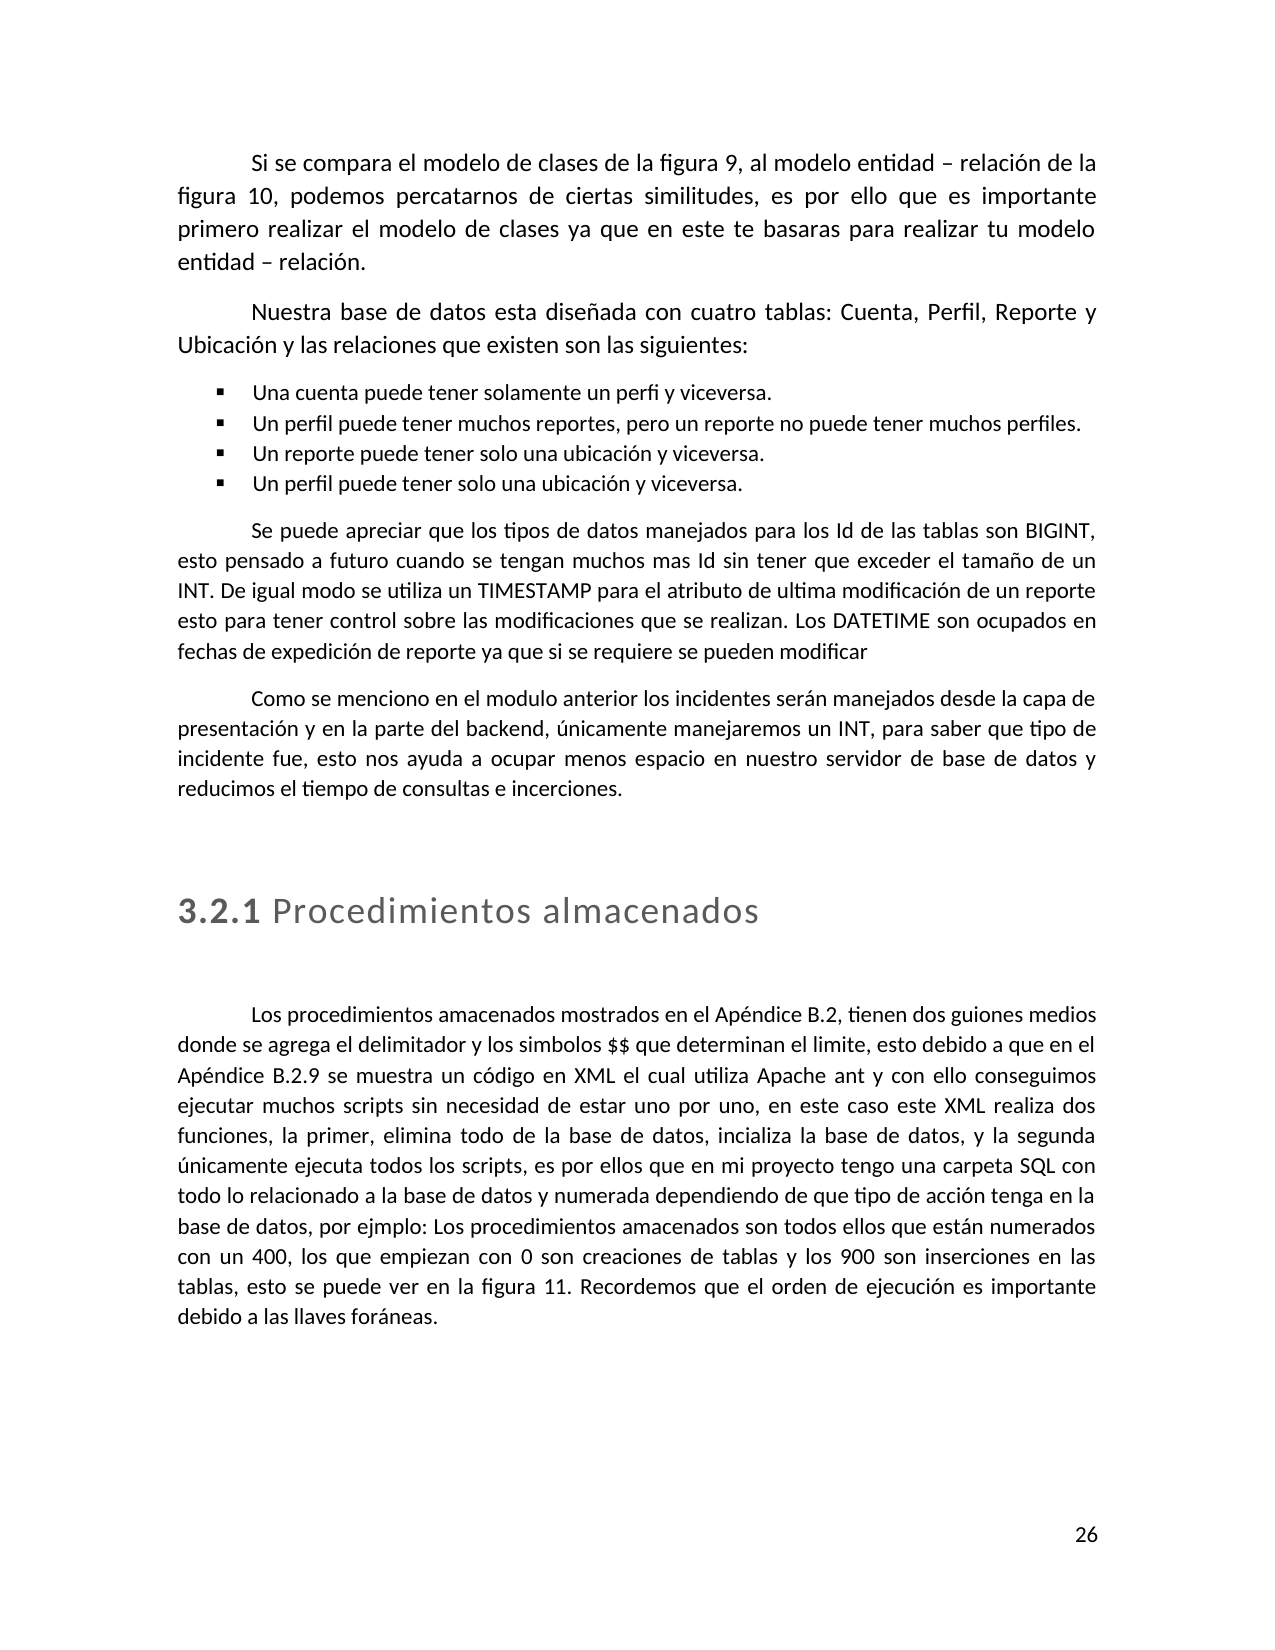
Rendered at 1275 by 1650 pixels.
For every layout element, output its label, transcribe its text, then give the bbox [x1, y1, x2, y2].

list Un reporte puede tener solo una ubicación y viceversa. [215, 439, 1098, 467]
text Se puede apreciar que los tipos de datos manejados para los Id de las tablas son BIGINT, esto pensado a futuro cuando se tengan muchos mas Id sin tener que exceder el tamaño de un INT. De igual modo se utiliza un TIMESTAMP para el atributo de ultima modificación de un reporte esto para tener control sobre las modificaciones que se realizan. Los DATETIME son ocupados en fechas de expedición de reporte ya que si se requiere se pueden modificar [177, 516, 1098, 665]
list Un perfil puede tener muchos reportes, pero un reporte no puede tener muchos perfiles. [215, 409, 1098, 437]
text Nuestra base de datos esta diseñada con cuatro tablas: Cuenta, Perfil, Reporte y Ubicación y las relaciones que existen son las siguientes: [177, 296, 1098, 359]
text Si se compara el modelo de clases de la figura 9, al modelo entidad – relación de la figura 10, podemos percatarnos de ciertas similitudes, es por ello que es importante primero realizar el modelo de clases ya que en este te basaras para realizar tu modelo entidad – relación. [177, 148, 1098, 277]
list Un perfil puede tener solo una ubicación y viceversa. [215, 469, 1098, 497]
text Como se menciono en el modulo anterior los incidentes serán manejados desde la capa de presentación y en la parte del backend, únicamente manejaremos un INT, para saber que tipo de incidente fue, esto nos ayuda a ocupar menos espacio en nuestro servidor de base de datos y reducimos el tiempo de consultas e incerciones. [177, 684, 1098, 802]
text Los procedimientos amacenados mostrados en el Apéndice B.2, tienen dos guiones medios donde se agrega el delimitador y los simbolos $$ que determinan el limite, esto debido a que en el Apéndice B.2.9 se muestra un código en XML el cual utiliza Apache ant y con ello conseguimos ejecutar muchos scripts sin necesidad de estar uno por uno, en este caso este XML realiza dos funciones, la primer, elimina todo de la base de datos, incializa la base de datos, y la segunda únicamente ejecuta todos los scripts, es por ellos que en mi proyecto tengo una carpeta SQL con todo lo relacionado a la base de datos y numerada dependiendo de que tipo de acción tenga en la base de datos, por ejmplo: Los procedimientos amacenados son todos ellos que están numerados con un 400, los que empiezan con 0 son creaciones de tablas y los 900 son inserciones en las tablas, esto se puede ver en la figura 11. Recordemos que el orden de ejecución es importante debido a las llaves foráneas. [177, 1000, 1098, 1330]
list Una cuenta puede tener solamente un perfi y viceversa. [215, 378, 1098, 406]
subtitle 3.2.1 Procedimientos almacenados [177, 887, 1098, 933]
